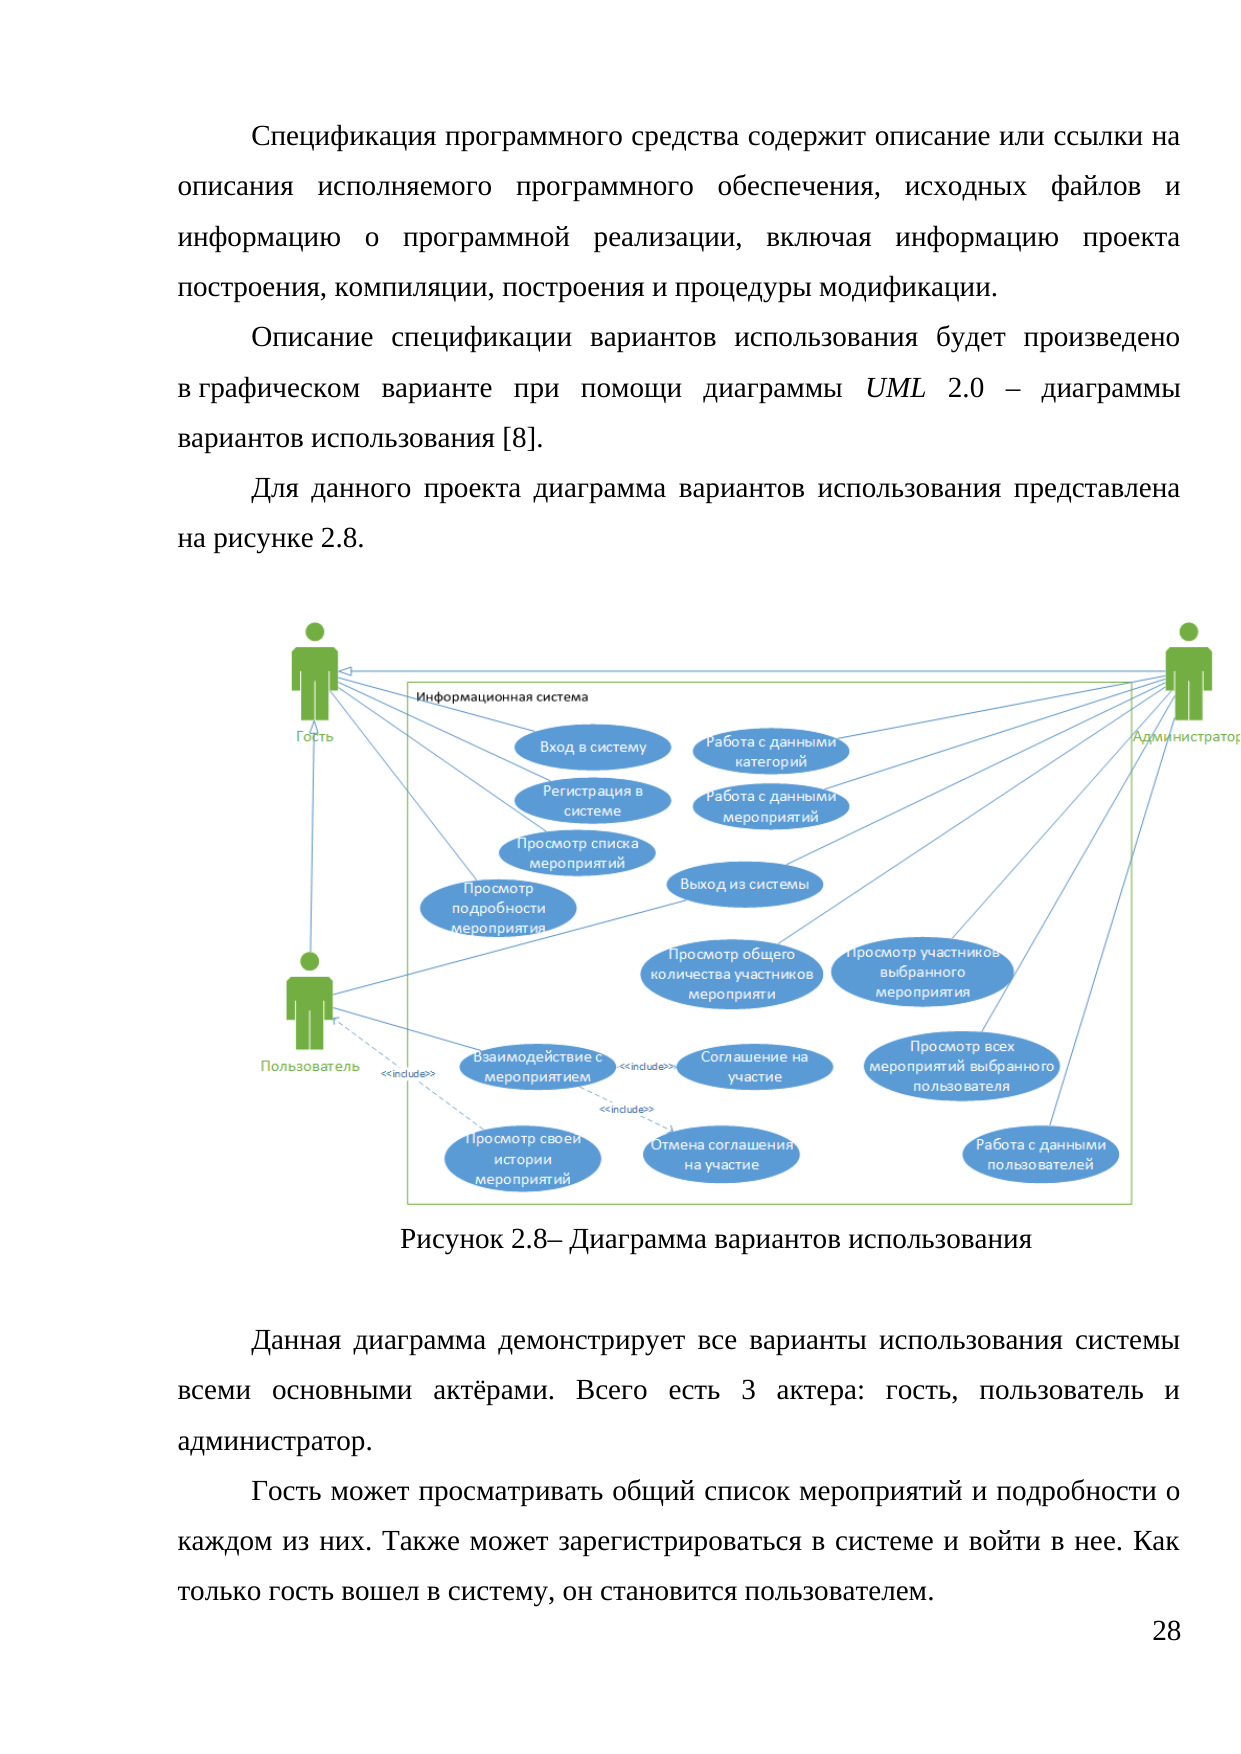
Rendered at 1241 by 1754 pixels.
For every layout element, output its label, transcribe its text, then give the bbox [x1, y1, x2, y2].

text Описание спецификации вариантов использования будет произведено в графическом варианте при помощи диаграммы UML 2.0 – диаграммы вариантов использования [8]. [177, 319, 1181, 453]
text Для данного проекта диаграмма вариантов использования представлена на рисунке 2.8. [177, 470, 1181, 554]
text Гость может просматривать общий список мероприятий и подробности о каждом из них. Также может зарегистрироваться в системе и войти в нее. Как только гость вошел в систему, он становится пользователем. [177, 1473, 1181, 1607]
text Данная диаграмма демонстрирует все варианты использования системы всеми основными актёрами. Всего есть 3 актера: гость, пользователь и администратор. [177, 1322, 1181, 1456]
text Рисунок 2.8– Диаграмма вариантов использования [177, 1221, 1181, 1255]
picture [251, 621, 1241, 1205]
text Спецификация программного средства содержит описание или ссылки на описания исполняемого программного обеспечения, исходных файлов и информацию о программной реализации, включая информацию проекта построения, компиляции, построения и процедуры модификации. [177, 118, 1181, 303]
